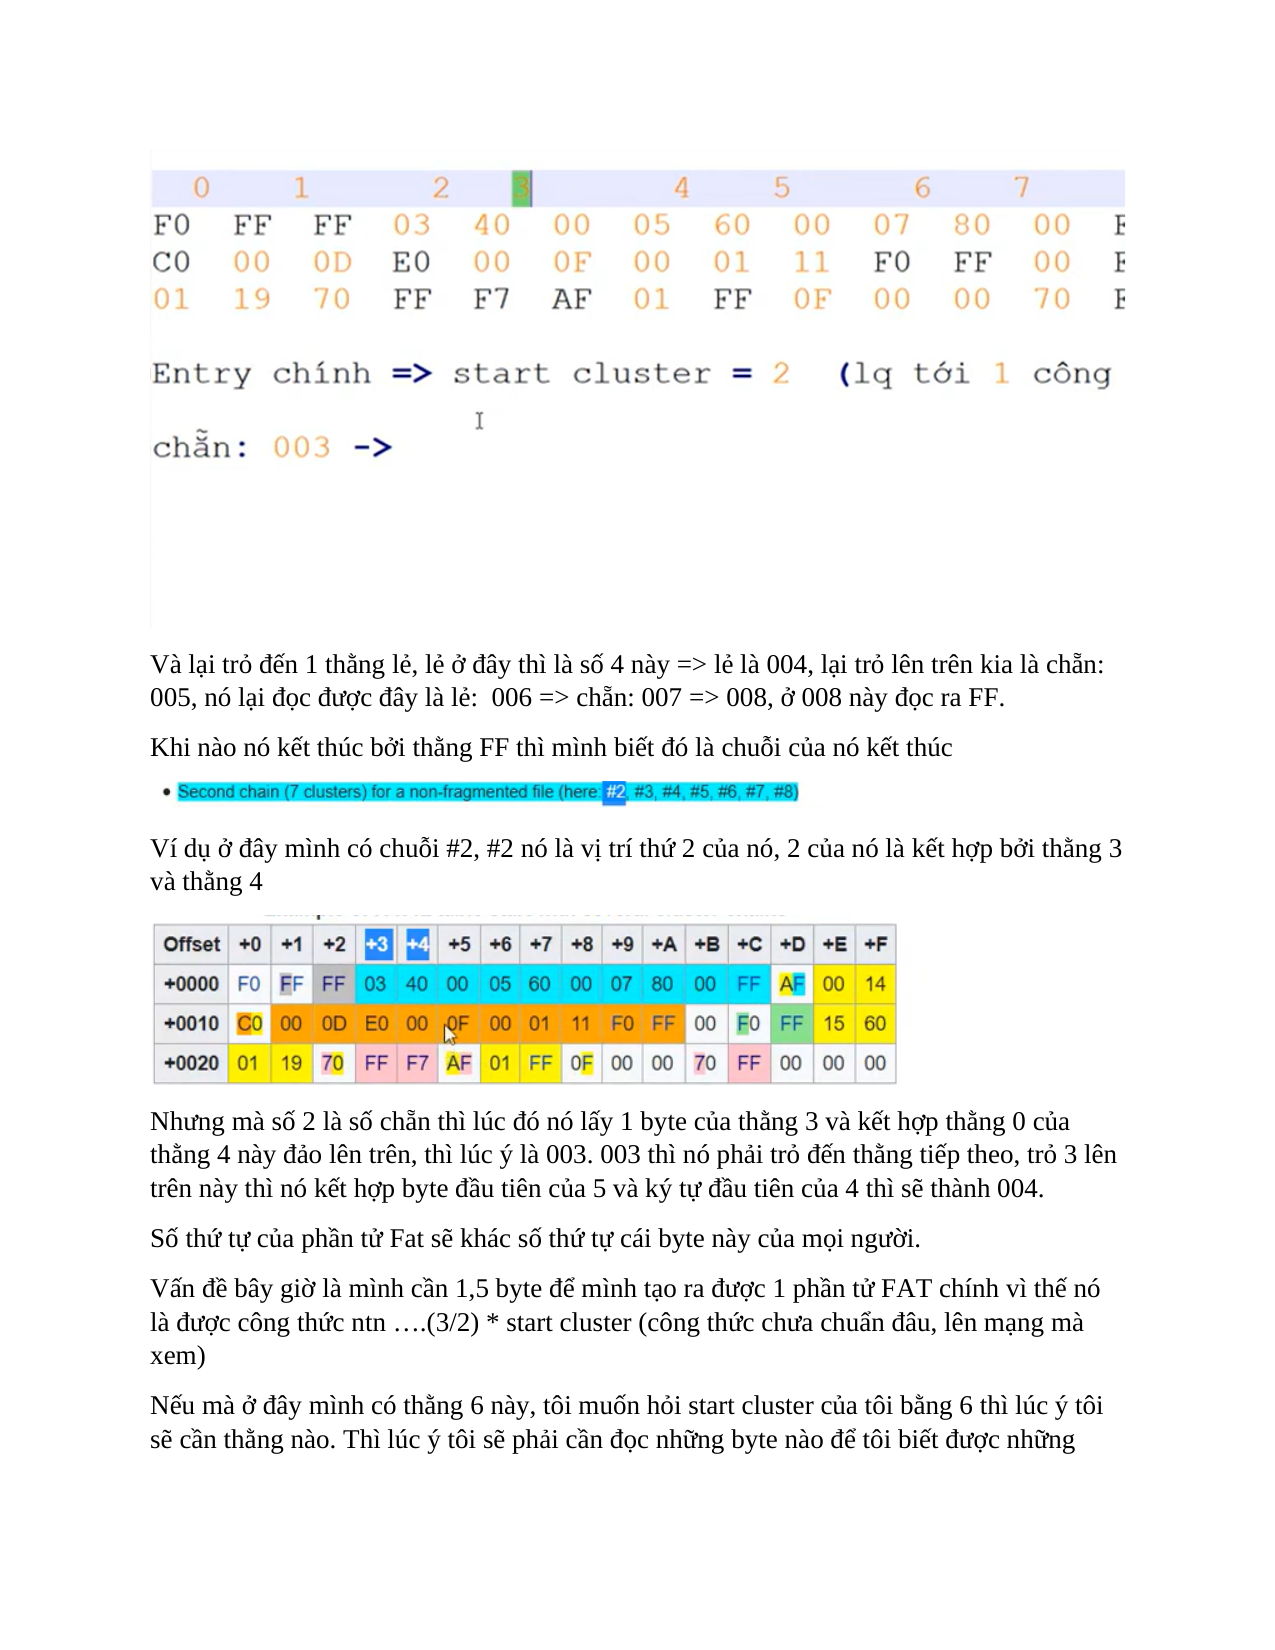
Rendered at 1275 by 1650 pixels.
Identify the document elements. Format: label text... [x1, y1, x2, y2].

text Số thứ tự của phần tử Fat sẽ khác số thứ tự cái byte này của mọi người. [150, 1222, 1125, 1253]
text Vấn đề bây giờ là mình cần 1,5 byte để mình tạo ra được 1 phần tử FAT chính vì thế nó là được công thức ntn ….(3/2) * start cluster (công thức chưa chuẩn đâu, lên mạng mà xem) [150, 1272, 1125, 1370]
picture [150, 915, 938, 1086]
text Và lại trỏ đến 1 thằng lẻ, lẻ ở đây thì là số 4 này => lẻ là 004, lại trỏ lên trên kia là chẵn: 005, nó lại đọc được đây là lẻ: 006 => chẵn: 007 => 008, ở 008 này đọc ra FF. [150, 648, 1125, 712]
picture [150, 781, 824, 808]
text Khi nào nó kết thúc bởi thằng FF thì mình biết đó là chuỗi của nó kết thúc [150, 731, 1125, 763]
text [150, 1389, 1125, 1454]
picture [150, 150, 1125, 629]
text Nhưng mà số 2 là số chẵn thì lúc đó nó lấy 1 byte của thằng 3 và kết hợp thằng 0 của thằng 4 này đảo lên trên, thì lúc ý là 003. 003 thì nó phải trỏ đến thằng tiếp theo, trỏ 3 lên trên này thì nó kết hợp byte đầu tiên của 5 và ký tự đầu tiên của 4 thì sẽ thành 004. [150, 1105, 1125, 1203]
text Ví dụ ở đây mình có chuỗi #2, #2 nó là vị trí thứ 2 của nó, 2 của nó là kết hợp bởi thằng 3 và thằng 4 [150, 832, 1125, 897]
